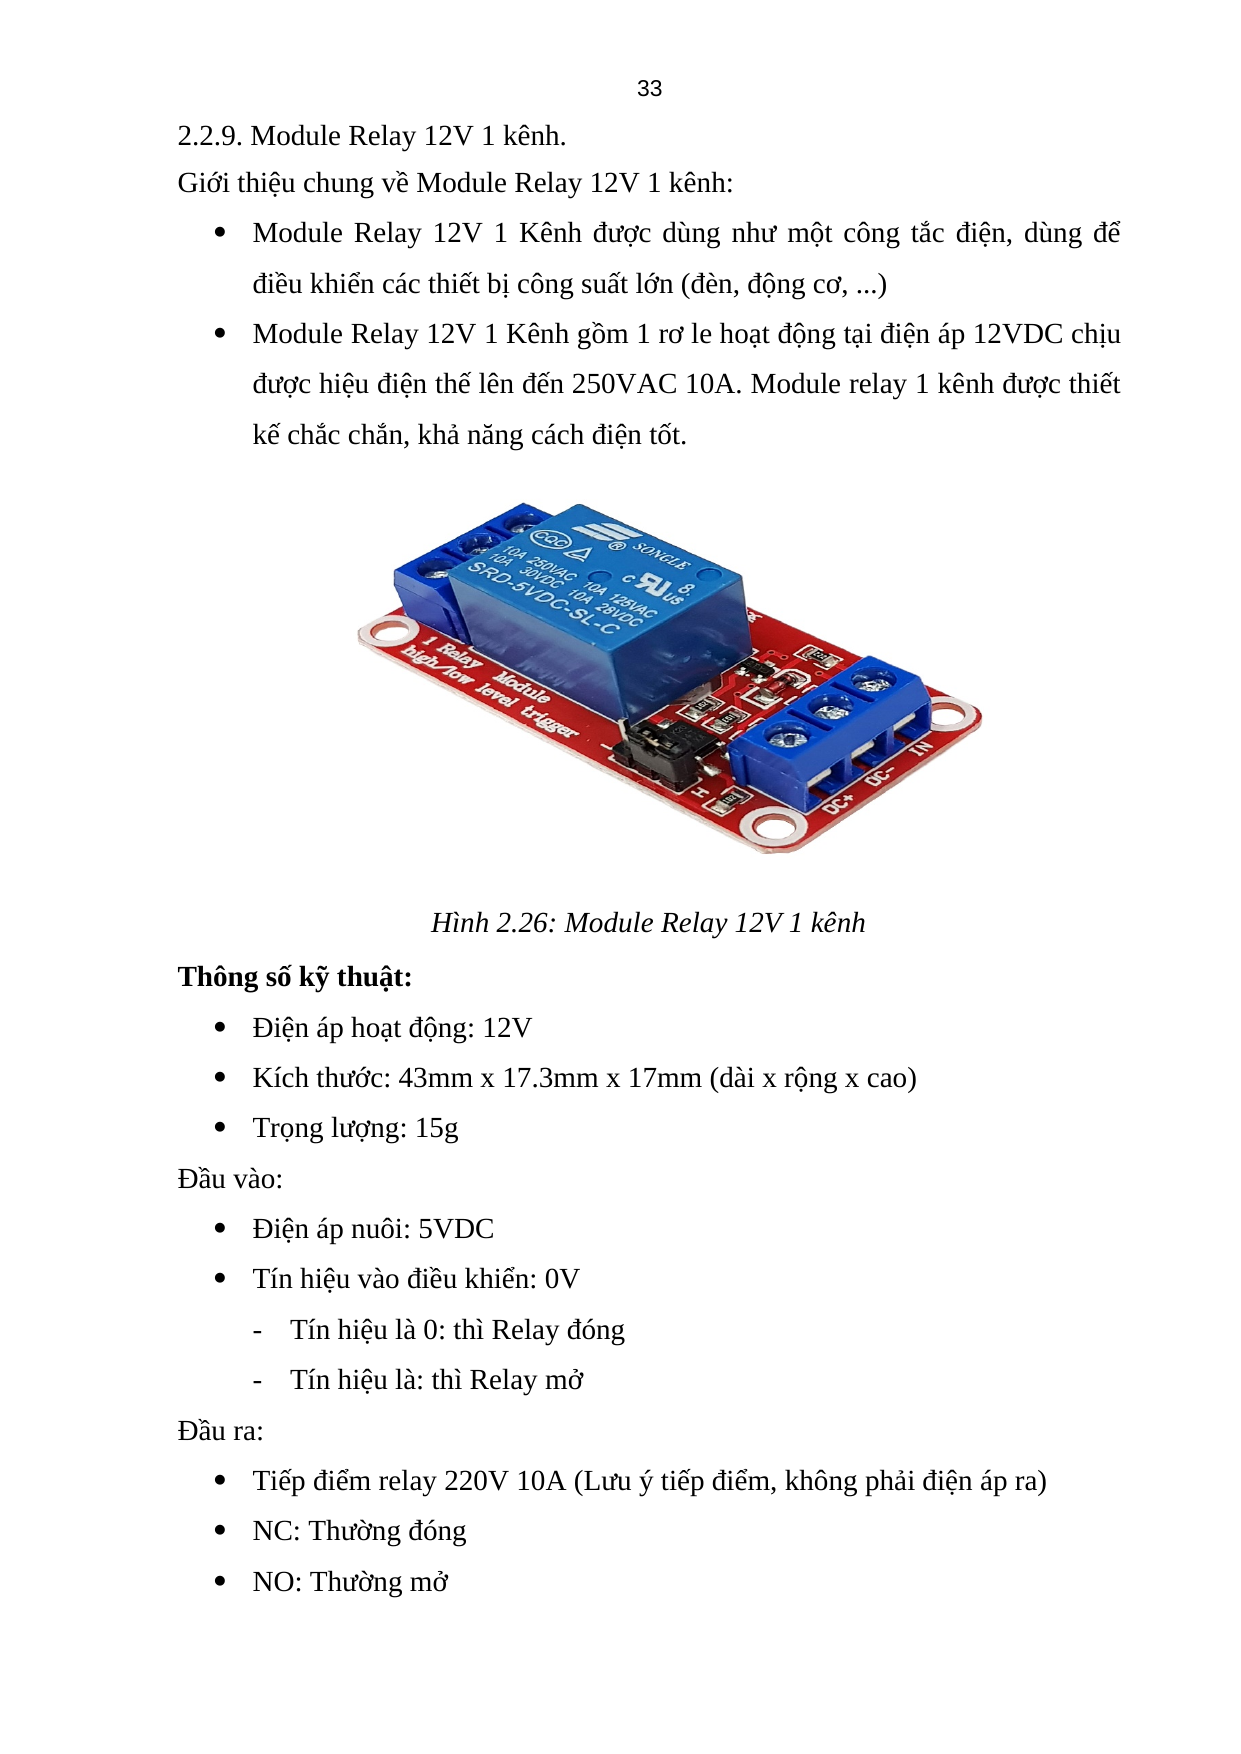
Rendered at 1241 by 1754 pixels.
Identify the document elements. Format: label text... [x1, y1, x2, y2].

list Tiếp điểm relay 220V 10A (Lưu ý tiếp điểm, không phải điện áp ra) [215, 1463, 1122, 1497]
list Trọng lượng: 15g [215, 1111, 1122, 1144]
text Giới thiệu chung về Module Relay 12V 1 kênh: [177, 165, 1122, 198]
list Tín hiệu là: thì Relay mở [252, 1362, 1122, 1396]
text Thông số kỹ thuật: [177, 959, 1122, 993]
subtitle 2.2.9. Module Relay 12V 1 kênh. [177, 118, 1122, 152]
text Đầu vào: [177, 1161, 1122, 1194]
list Điện áp nuôi: 5VDC [215, 1211, 1122, 1245]
list NO: Thường mở [215, 1564, 1122, 1597]
list Kích thước: 43mm x 17.3mm x 17mm (dài x rộng x cao) [215, 1060, 1122, 1094]
list NC: Thường đóng [215, 1513, 1122, 1547]
picture [347, 467, 990, 892]
list Module Relay 12V 1 Kênh được dùng như một công tắc điện, dùng để điều khiển các thiết bị công suất lớn (đèn, động cơ, ...) [215, 215, 1122, 299]
list Tín hiệu là 0: thì Relay đóng [252, 1312, 1122, 1346]
text Đầu ra: [177, 1413, 1122, 1446]
list Điện áp hoạt động: 12V [215, 1010, 1122, 1043]
list Module Relay 12V 1 Kênh gồm 1 rơ le hoạt động tại điện áp 12VDC chịu được hiệu điện thế lên đến 250VAC 10A. Module relay 1 kênh được thiết kế chắc chắn, khả năng cách điện tốt. [215, 316, 1122, 450]
list Tín hiệu vào điều khiển: 0V [215, 1262, 1122, 1295]
